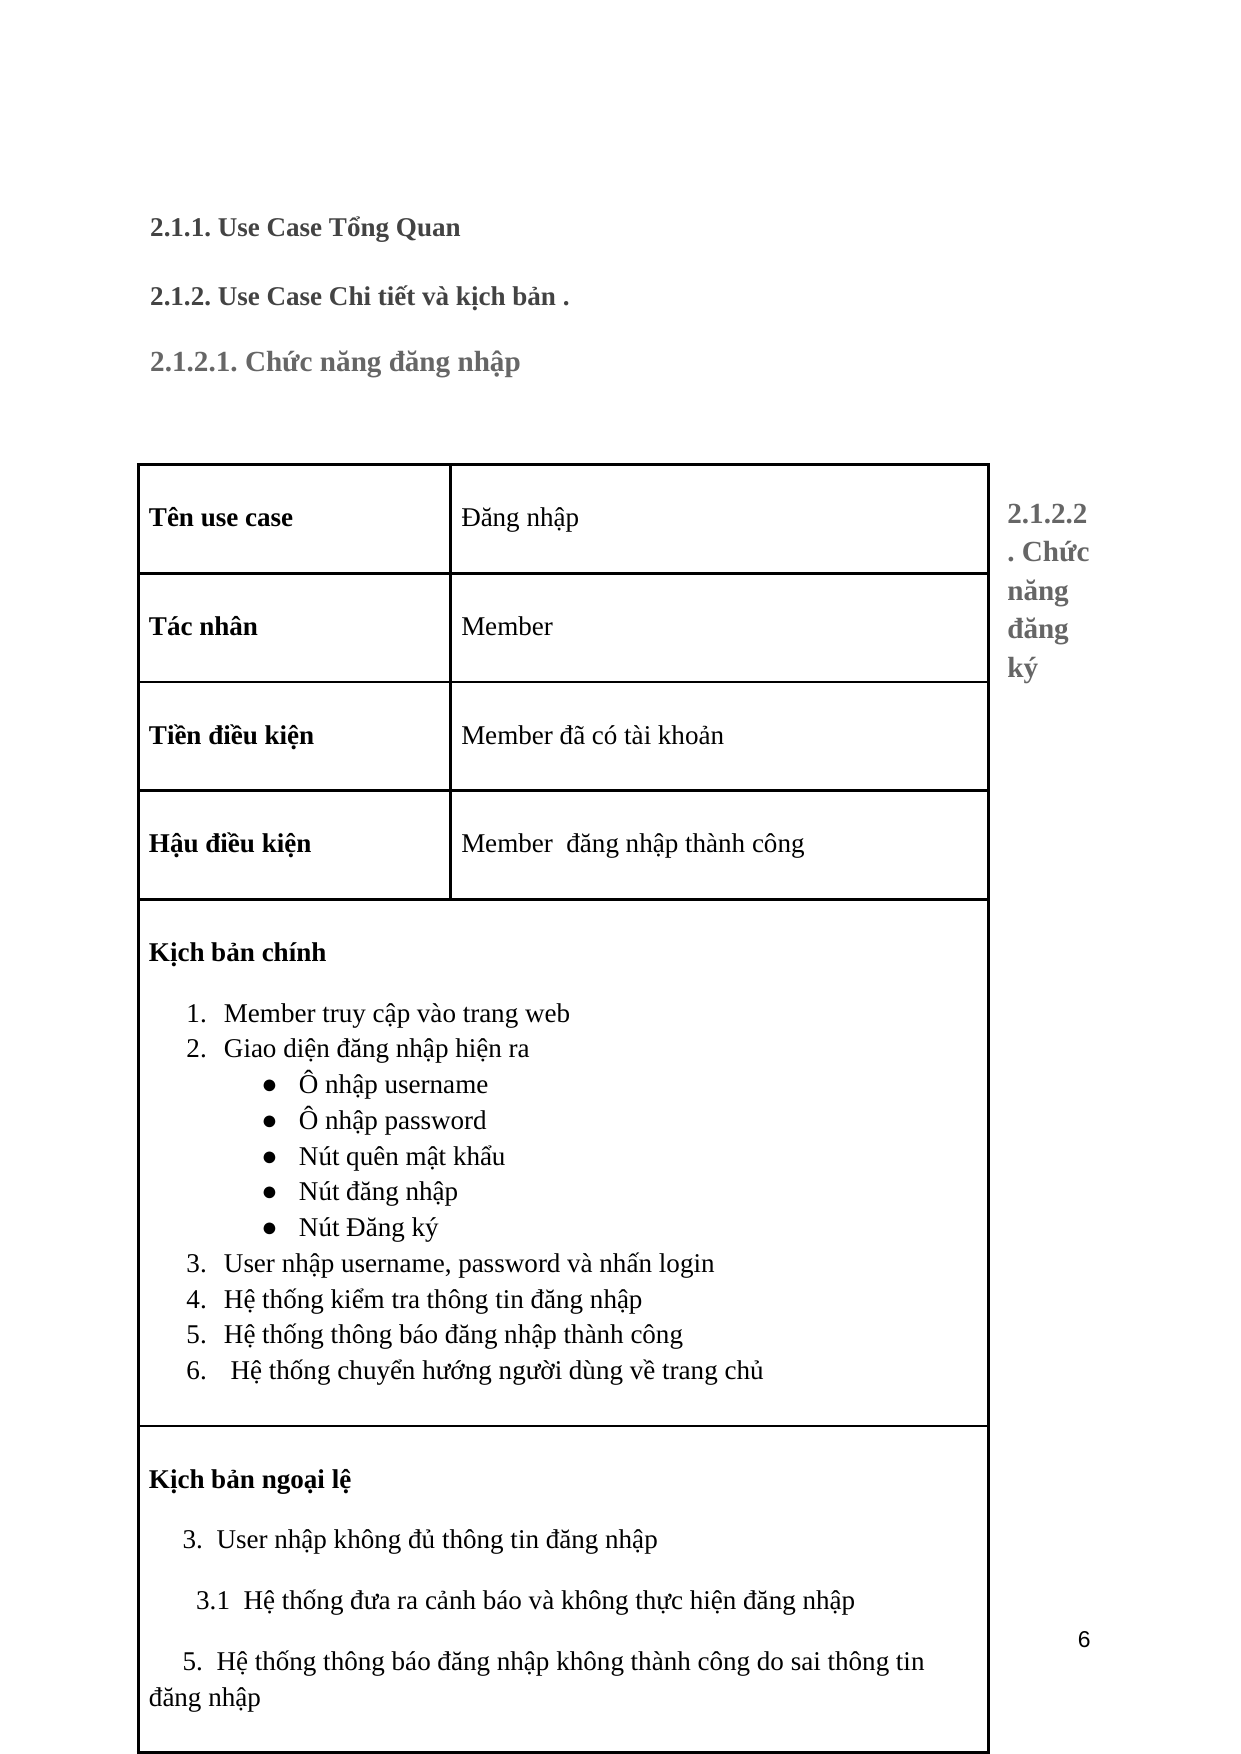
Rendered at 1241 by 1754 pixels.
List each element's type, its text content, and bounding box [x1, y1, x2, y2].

table_cell Tiền điều kiện [140, 683, 449, 789]
table_header Đăng nhập [452, 466, 987, 572]
subtitle 2.1.2.2. Chức năng đăng ký [990, 496, 1090, 684]
subtitle 2.1.2.1. Chức năng đăng nhập [150, 344, 1090, 378]
subtitle 2.1.1. Use Case Tổng Quan [150, 211, 1090, 242]
subtitle 2.1.2. Use Case Chi tiết và kịch bản . [150, 279, 1090, 311]
table_cell Member đã có tài khoản [452, 683, 987, 789]
table_cell Kịch bản ngoại lệ 3. User nhập không đủ thông tin đăng nhập 3.1 Hệ thống đưa ra cảnh báo và không thực hiện đăng nhập 5. Hệ thống thông báo đăng nhập không thành công do sai thông tin đăng nhập [140, 1427, 987, 1751]
table_cell Hậu điều kiện [140, 792, 449, 898]
table_cell Member đăng nhập thành công [452, 792, 987, 898]
table_header Tên use case [140, 466, 449, 572]
table_cell Kịch bản chính Member truy cập vào trang web Giao diện đăng nhập hiện ra Ô nhập username Ô nhập password Nút quên mật khẩu Nút đăng nhập Nút Đăng ký User nhập username, password và nhấn login Hệ thống kiểm tra thông tin đăng nhập Hệ thống thông báo đăng nhập thành công Hệ thống chuyển hướng người dùng về trang chủ [140, 901, 987, 1424]
table_cell Tác nhân [140, 575, 449, 681]
table_cell Member [452, 575, 987, 681]
